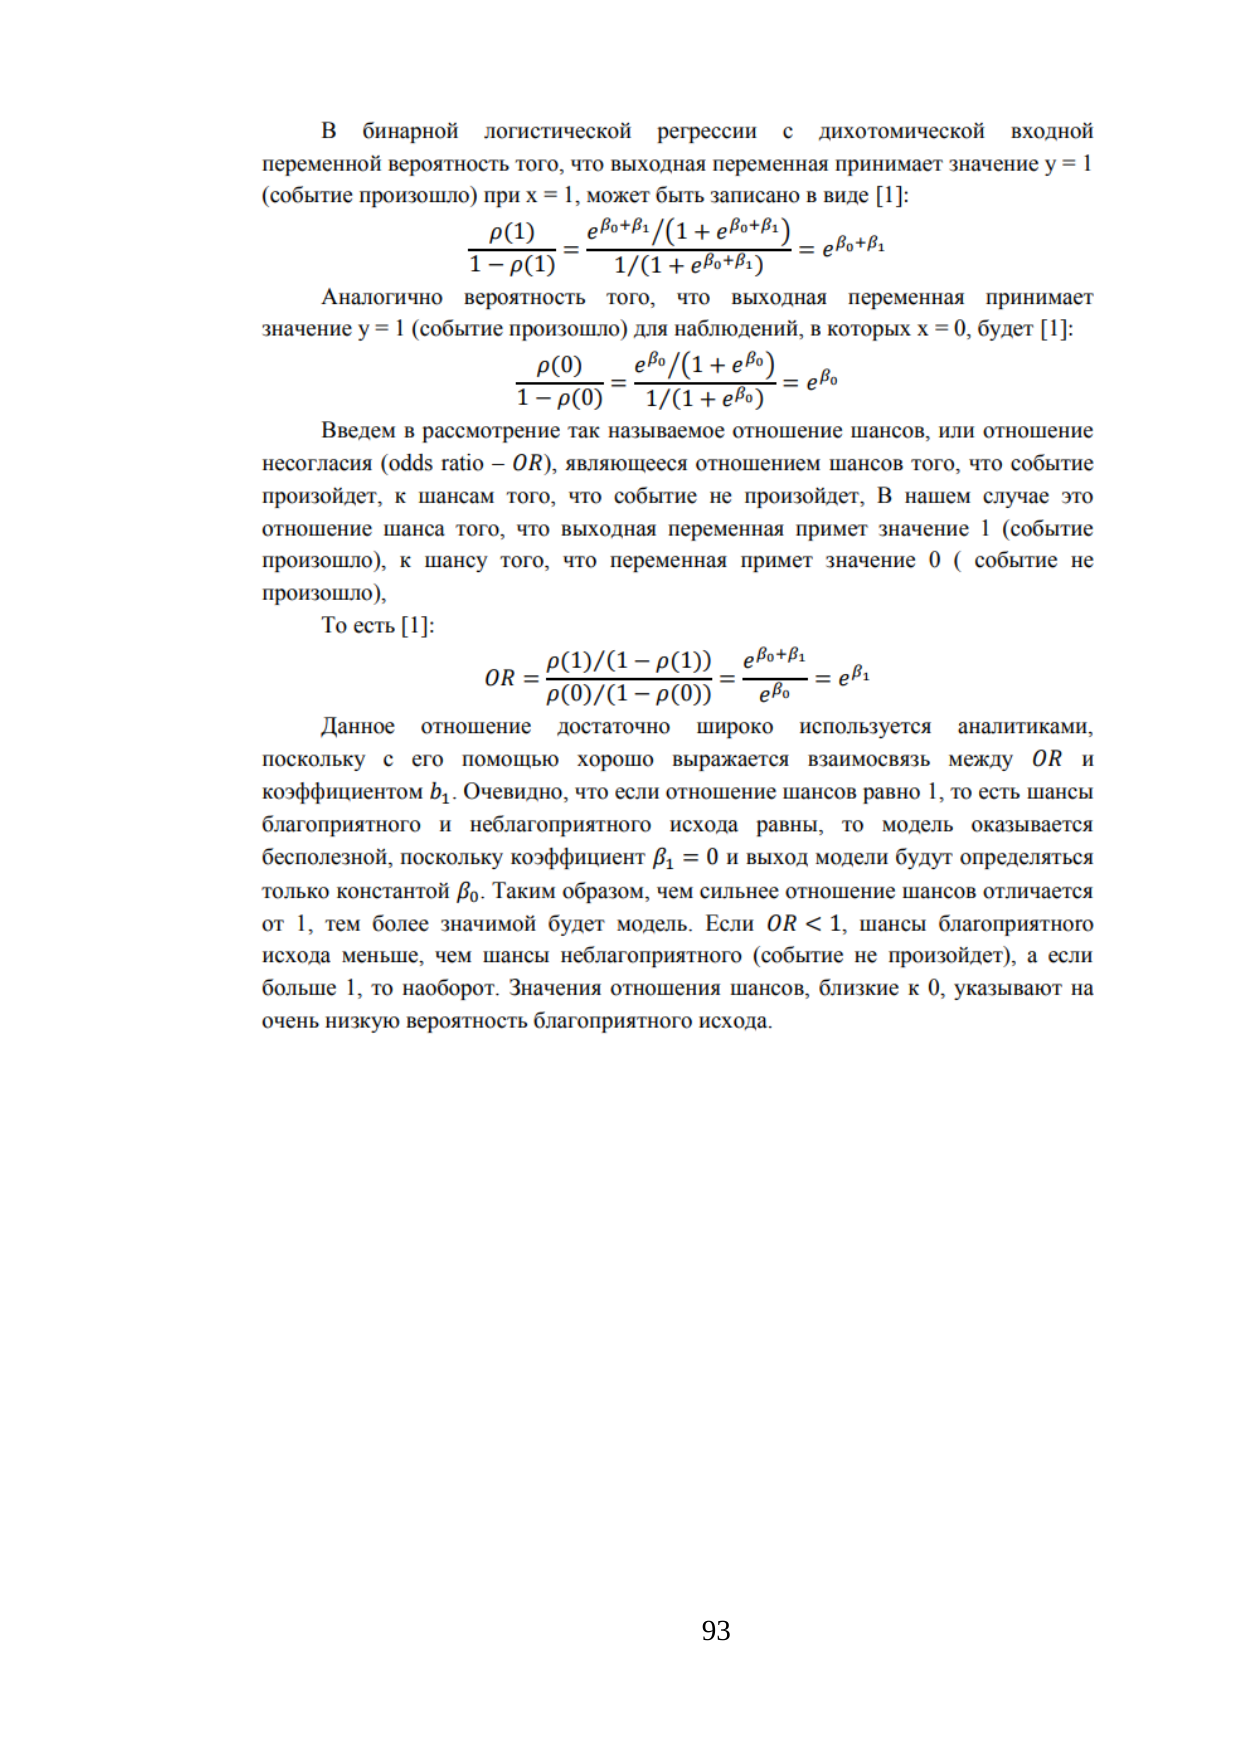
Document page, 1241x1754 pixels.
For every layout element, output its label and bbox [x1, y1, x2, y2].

picture [221, 118, 1138, 1058]
